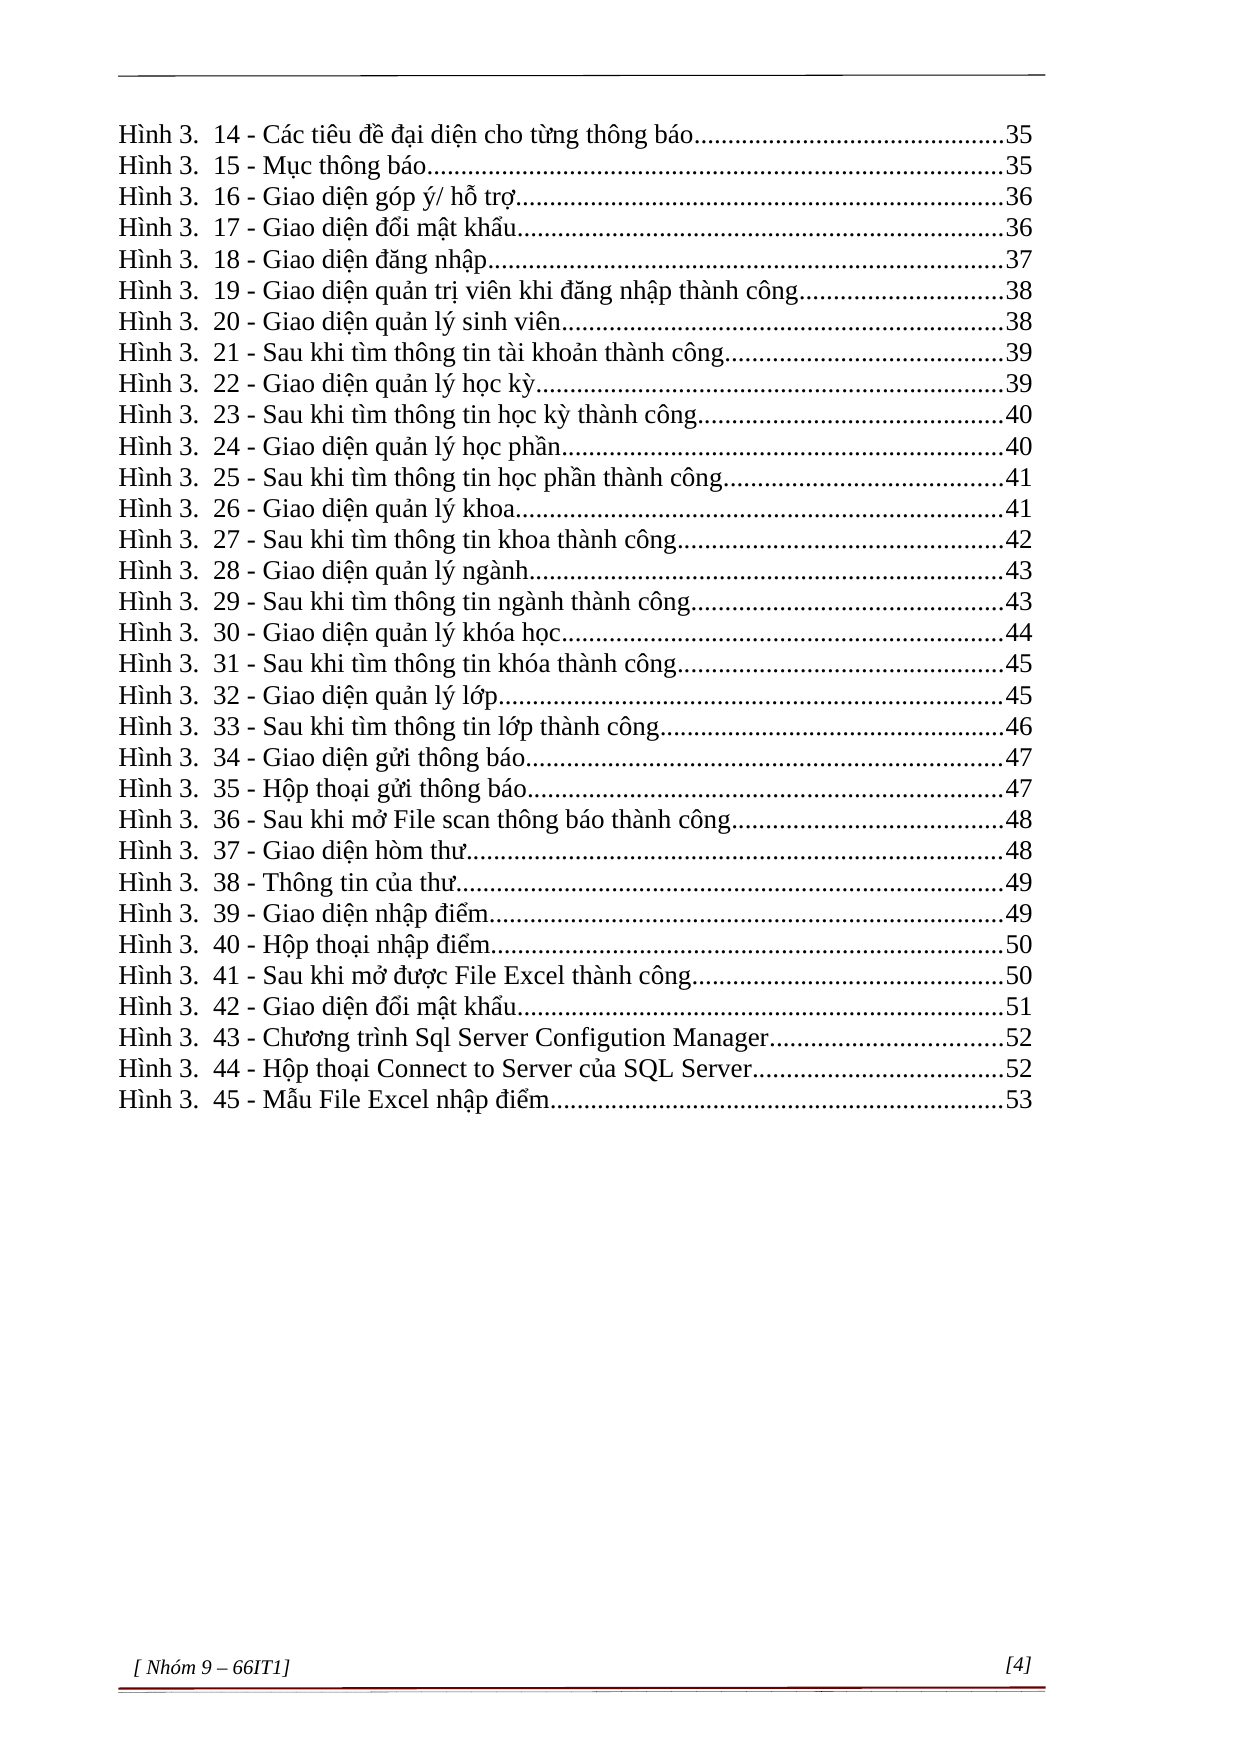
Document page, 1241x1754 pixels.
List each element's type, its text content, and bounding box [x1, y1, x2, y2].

text Hình 3. 37 - Giao diện hòm thư 48 [118, 834, 1048, 866]
text Hình 3. 36 - Sau khi mở File scan thông báo thành công 48 [118, 803, 1048, 834]
text Hình 3. 25 - Sau khi tìm thông tin học phần thành công 41 [118, 461, 1048, 492]
text Hình 3. 16 - Giao diện góp ý/ hỗ trợ 36 [118, 180, 1048, 212]
text Hình 3. 30 - Giao diện quản lý khóa học 44 [118, 616, 1048, 648]
text Hình 3. 15 - Mục thông báo 35 [118, 149, 1048, 180]
text Hình 3. 43 - Chương trình Sql Server Configution Manager 52 [118, 1021, 1048, 1052]
text Hình 3. 27 - Sau khi tìm thông tin khoa thành công 42 [118, 523, 1048, 554]
text Hình 3. 31 - Sau khi tìm thông tin khóa thành công 45 [118, 648, 1048, 679]
text Hình 3. 29 - Sau khi tìm thông tin ngành thành công 43 [118, 585, 1048, 616]
text Hình 3. 20 - Giao diện quản lý sinh viên 38 [118, 305, 1048, 336]
text Hình 3. 26 - Giao diện quản lý khoa 41 [118, 492, 1048, 523]
text Hình 3. 19 - Giao diện quản trị viên khi đăng nhập thành công 38 [118, 274, 1048, 305]
text Hình 3. 22 - Giao diện quản lý học kỳ 39 [118, 367, 1048, 398]
text Hình 3. 21 - Sau khi tìm thông tin tài khoản thành công 39 [118, 336, 1048, 367]
text Hình 3. 33 - Sau khi tìm thông tin lớp thành công 46 [118, 710, 1048, 741]
text Hình 3. 38 - Thông tin của thư 49 [118, 866, 1048, 897]
text Hình 3. 34 - Giao diện gửi thông báo 47 [118, 741, 1048, 772]
text Hình 3. 40 - Hộp thoại nhập điểm 50 [118, 928, 1048, 959]
text Hình 3. 45 - Mẫu File Excel nhập điểm 53 [118, 1084, 1048, 1115]
text Hình 3. 18 - Giao diện đăng nhập 37 [118, 243, 1048, 274]
text Hình 3. 41 - Sau khi mở được File Excel thành công 50 [118, 959, 1048, 990]
text Hình 3. 42 - Giao diện đổi mật khẩu 51 [118, 990, 1048, 1021]
text Hình 3. 28 - Giao diện quản lý ngành 43 [118, 554, 1048, 585]
text Hình 3. 44 - Hộp thoại Connect to Server của SQL Server 52 [118, 1052, 1048, 1084]
text Hình 3. 17 - Giao diện đổi mật khẩu 36 [118, 212, 1048, 243]
text Hình 3. 24 - Giao diện quản lý học phần 40 [118, 429, 1048, 461]
text Hình 3. 23 - Sau khi tìm thông tin học kỳ thành công 40 [118, 398, 1048, 429]
text Hình 3. 39 - Giao diện nhập điểm 49 [118, 897, 1048, 928]
text Hình 3. 14 - Các tiêu đề đại diện cho từng thông báo 35 [118, 118, 1048, 149]
text Hình 3. 32 - Giao diện quản lý lớp 45 [118, 679, 1048, 710]
text Hình 3. 35 - Hộp thoại gửi thông báo 47 [118, 772, 1048, 803]
